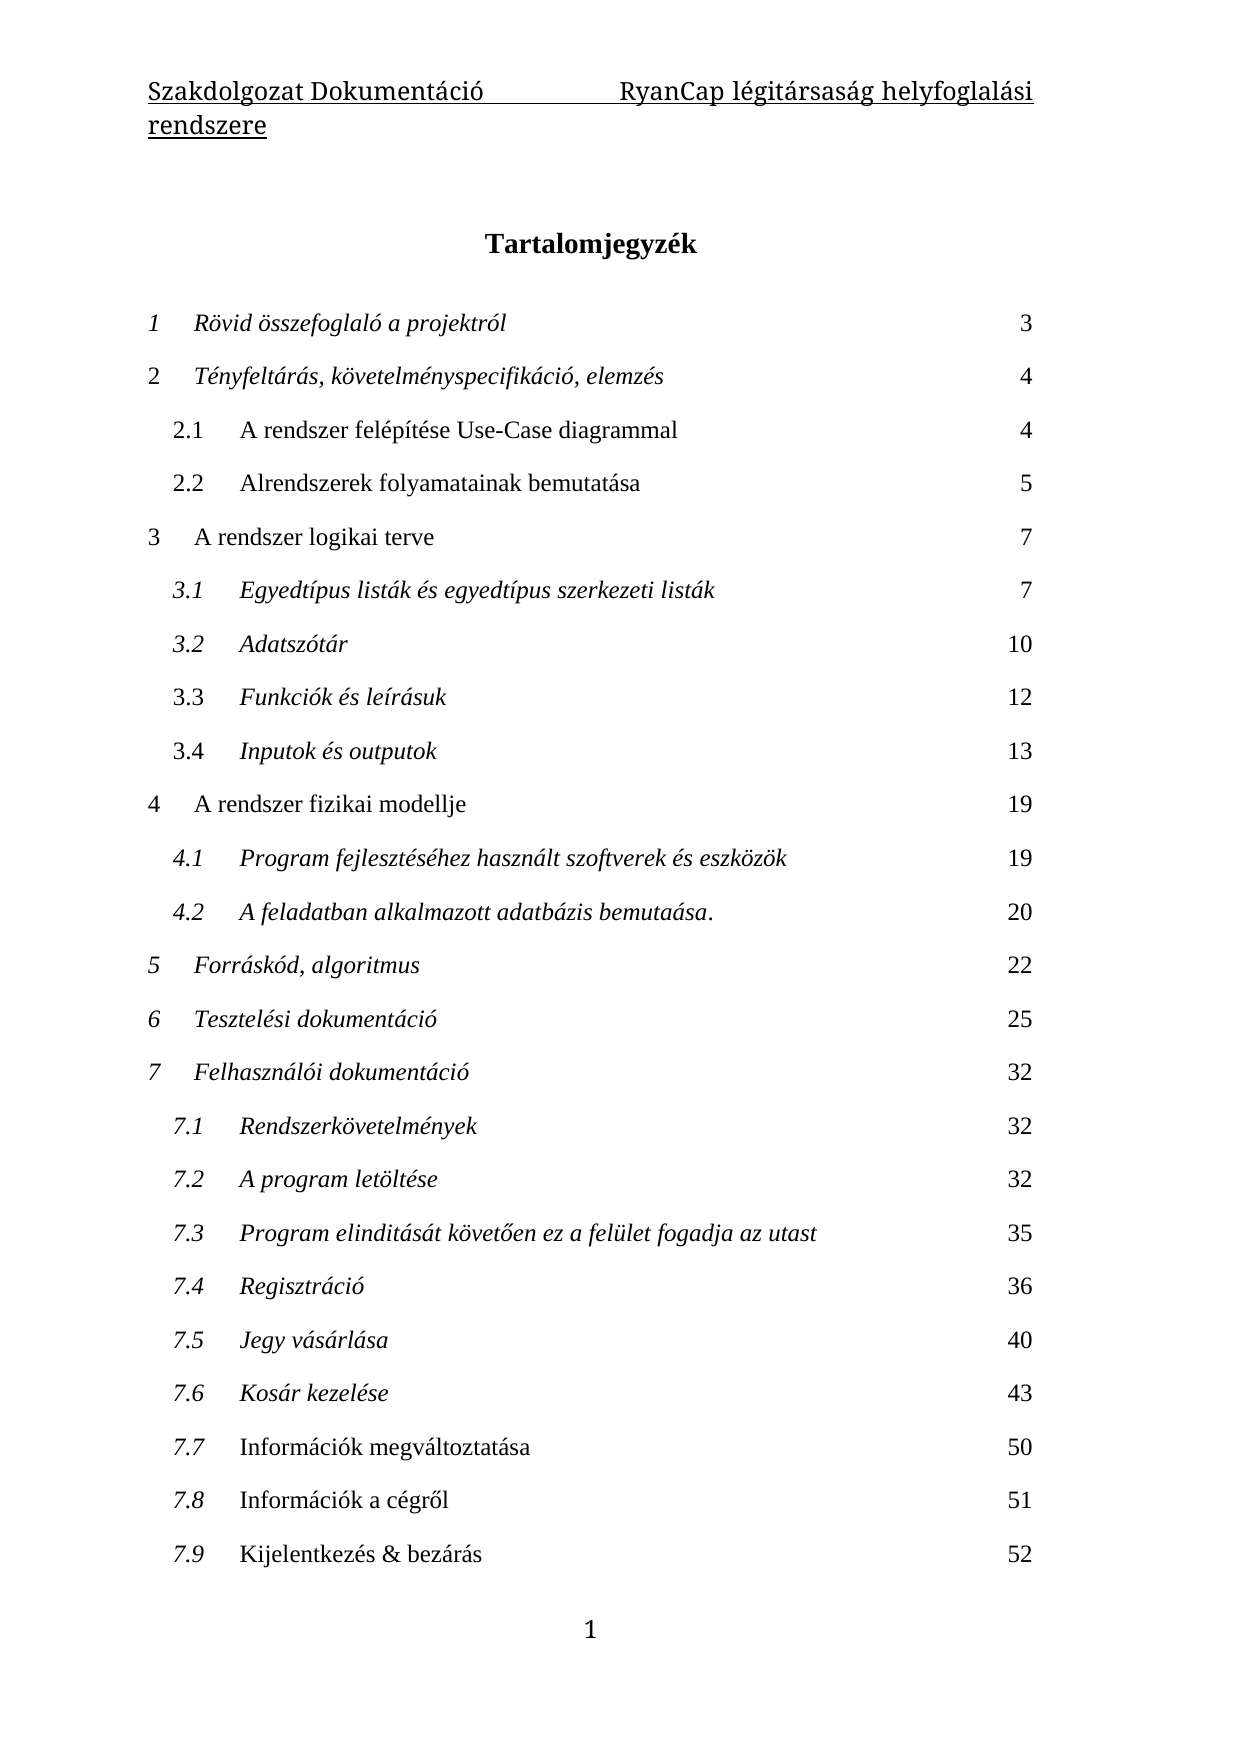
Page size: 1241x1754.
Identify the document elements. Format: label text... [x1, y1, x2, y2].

text Tartalomjegyzék [148, 226, 1033, 259]
